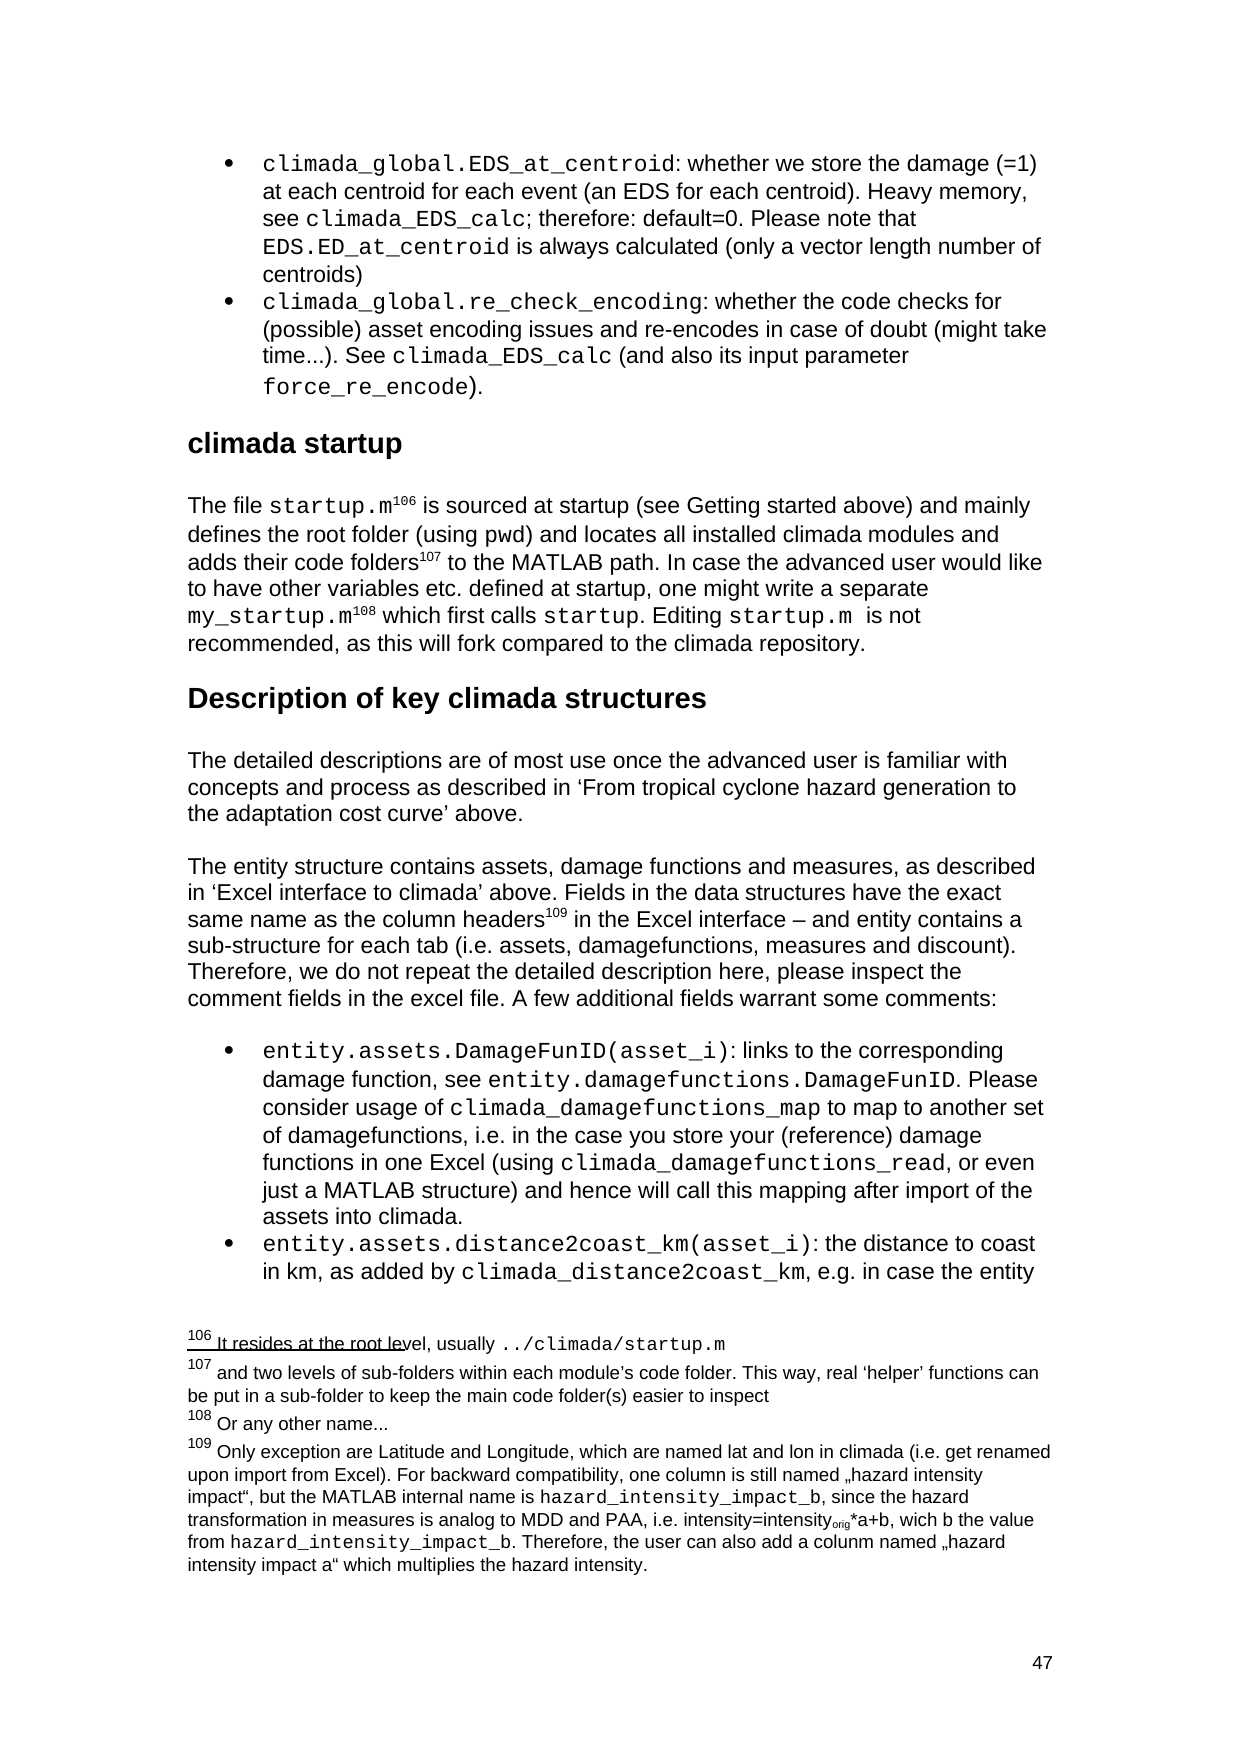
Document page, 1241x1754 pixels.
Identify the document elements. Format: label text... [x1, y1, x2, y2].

text The entity structure contains assets, damage functions and measures, as described in ‘Excel interface to climada’ above. Fields in the data structures have the exact same name as the column headers in the Excel interface – and entity contains a sub-structure for each tab (i.e. assets, damagefunctions, measures and discount). Therefore, we do not repeat the detailed description here, please inspect the comment fields in the excel file. A few additional fields warrant some comments: [187, 853, 1053, 1011]
subtitle Description of key climada structures [187, 681, 1053, 715]
text The file startup.m is sourced at startup (see Getting started above) and mainly defines the root folder (using pwd) and locates all installed climada modules and adds their code folders to the MATLAB path. In case the advanced user would like to have other variables etc. defined at startup, one might write a separate my_startup.m which first calls startup. Editing startup.m is not recommended, as this will fork compared to the climada repository. [187, 492, 1053, 656]
subtitle climada startup [187, 426, 1053, 459]
list entity.assets.DamageFunID(asset_i): links to the corresponding damage function, see entity.damagefunctions.DamageFunID. Please consider usage of climada_damagefunctions_map to map to another set of damagefunctions, i.e. in the case you store your (reference) damage functions in one Excel (using climada_damagefunctions_read, or even just a MATLAB structure) and hence will call this mapping after import of the assets into climada. [225, 1037, 1053, 1230]
text The detailed descriptions are of most use once the advanced user is familiar with concepts and process as described in ‘From tropical cyclone hazard generation to the adaptation cost curve’ above. [187, 747, 1053, 826]
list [225, 1230, 1053, 1286]
list climada_global.EDS_at_centroid: whether we store the damage (=1) at each centroid for each event (an EDS for each centroid). Heavy memory, see climada_EDS_calc; therefore: default=0. Please note that EDS.ED_at_centroid is always calculated (only a vector length number of centroids) [225, 150, 1053, 288]
list climada_global.re_check_encoding: whether the code checks for (possible) asset encoding issues and re-encodes in case of doubt (might take time...). See climada_EDS_calc (and also its input parameter force_re_encode). [225, 288, 1053, 401]
